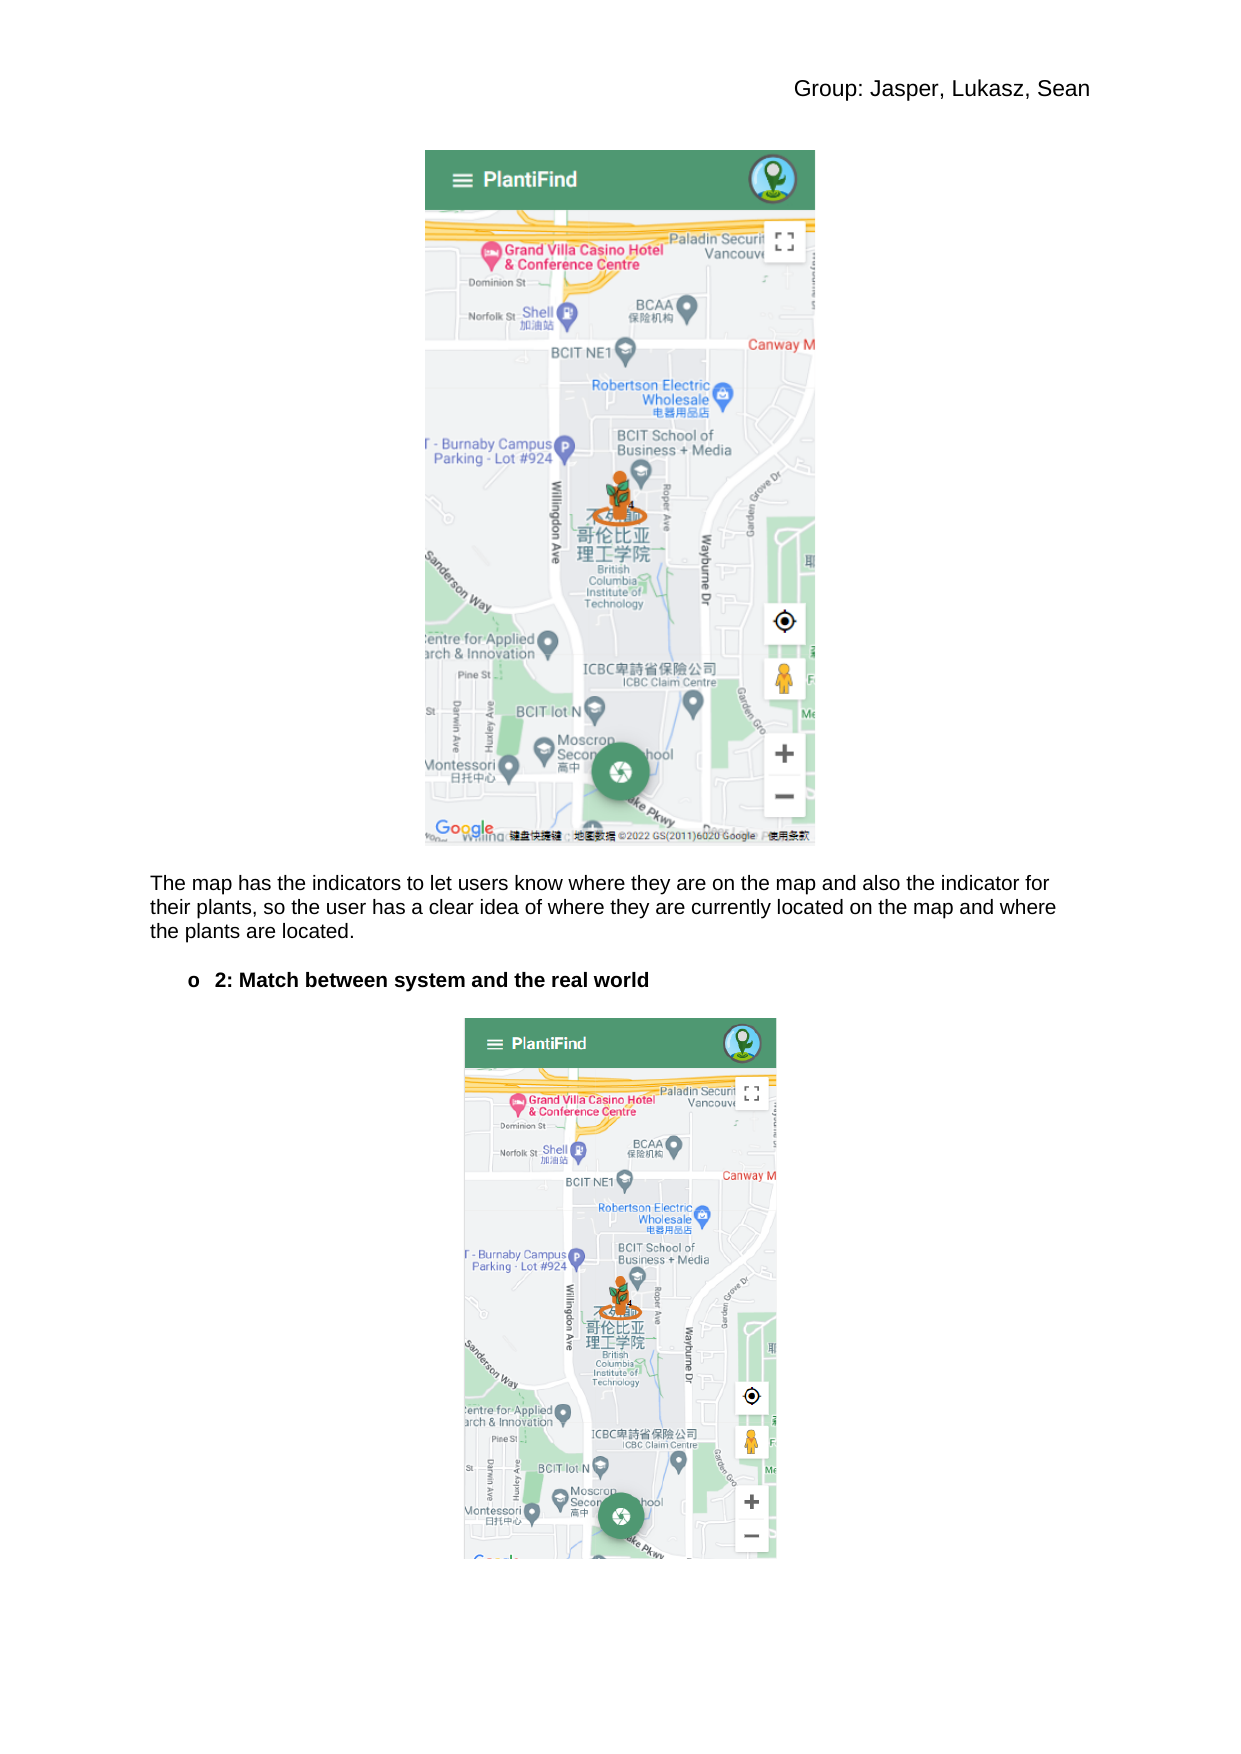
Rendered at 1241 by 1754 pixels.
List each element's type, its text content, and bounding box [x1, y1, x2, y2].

text The map has the indicators to let users know where they are on the map and also the indicator for their plants, so the user has a clear idea of where they are currently located on the map and where the plants are located. [150, 871, 1090, 943]
picture [425, 150, 816, 846]
text o 2: Match between system and the real world [187, 968, 1090, 994]
picture [463, 1018, 777, 1559]
